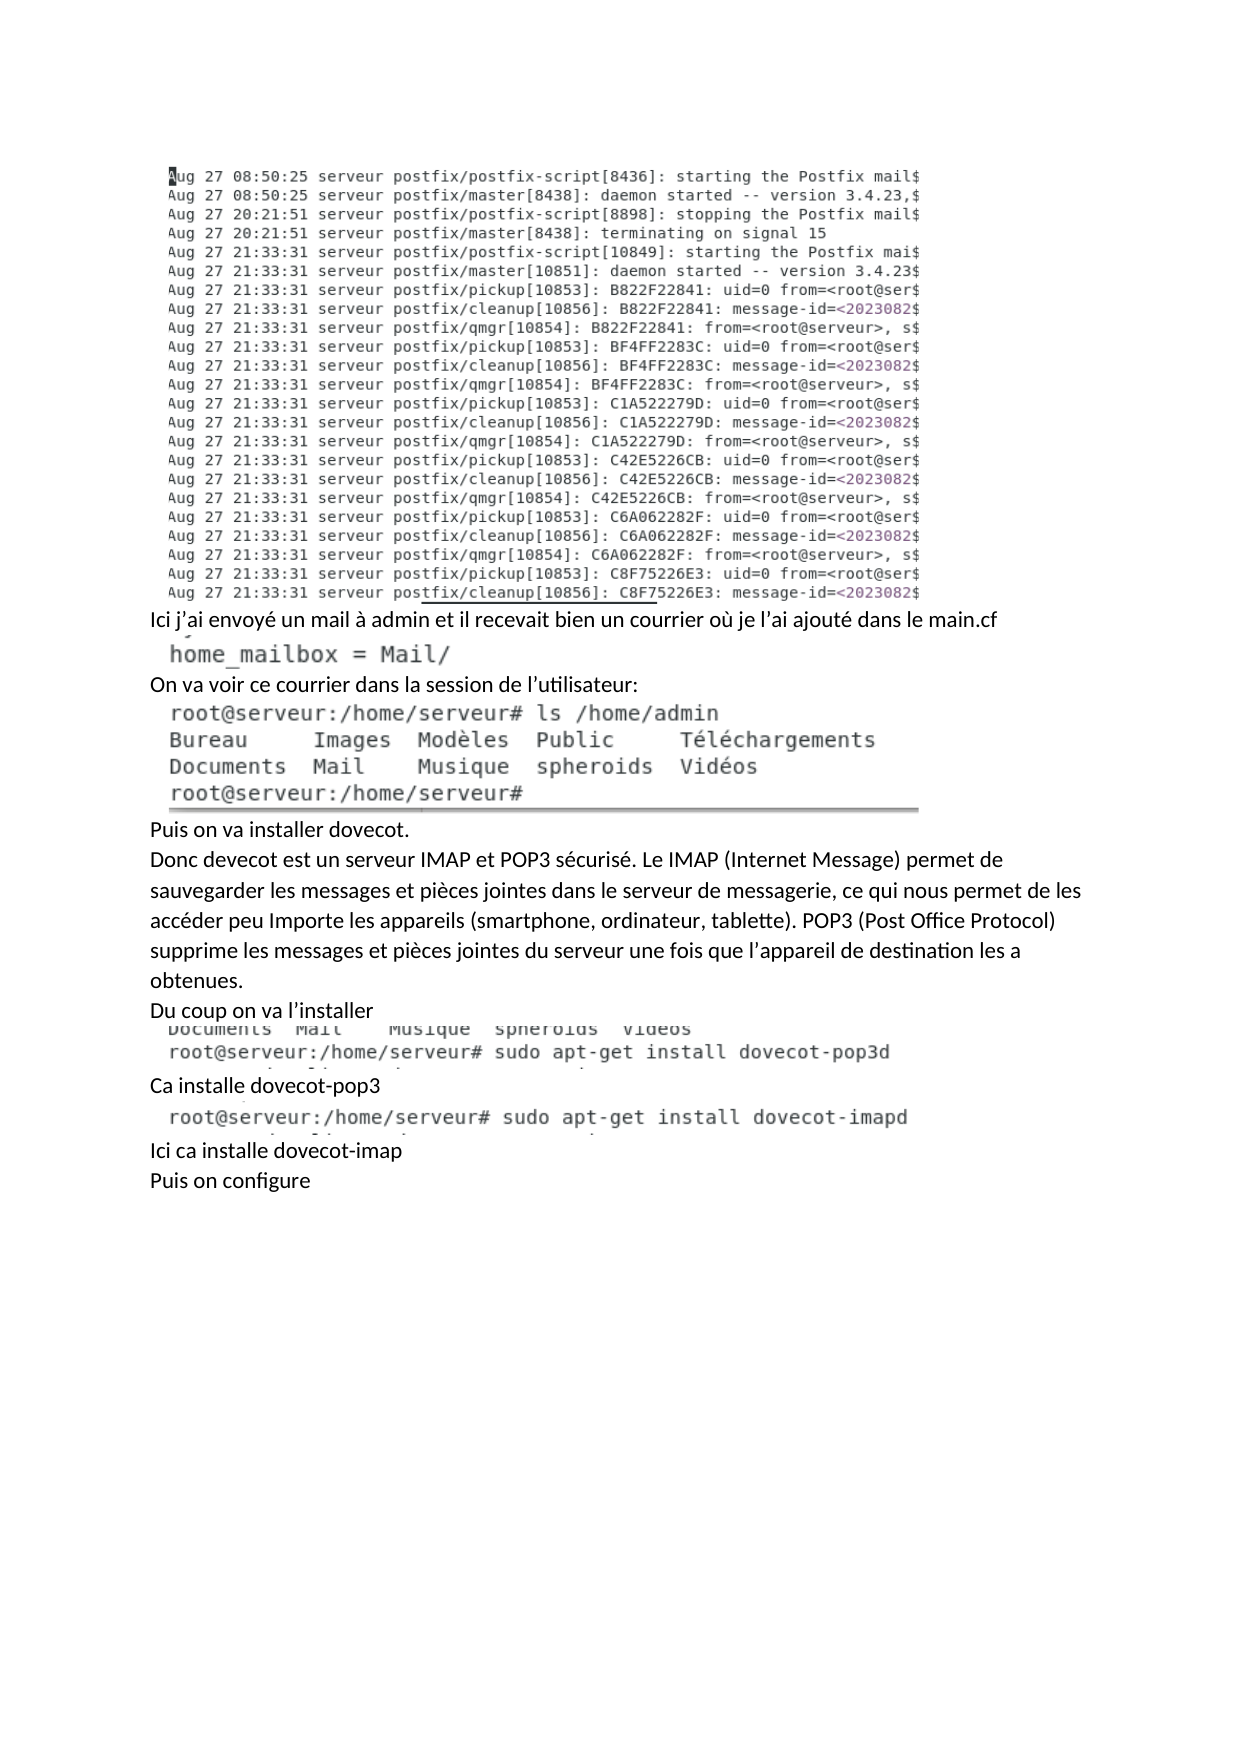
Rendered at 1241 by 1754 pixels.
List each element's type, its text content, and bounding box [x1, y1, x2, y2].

text Du coup on va l’installer [150, 997, 1090, 1025]
text Donc devecot est un serveur IMAP et POP3 sécurisé. Le IMAP (Internet Message) permet de sauvegarder les messages et pièces jointes dans le serveur de messagerie, ce qui nous permet de les accéder peu Importe les appareils (smartphone, ordinateur, tablette). POP3 (Post Office Protocol) supprime les messages et pièces jointes du serveur une fois que l’appareil de destination les a obtenues. [150, 846, 1090, 994]
text Puis on va installer dovecot. [150, 815, 1090, 843]
text On va voir ce courrier dans la session de l’utilisateur: [150, 671, 1090, 698]
text Ici j’ai envoyé un mail à admin et il recevait bien un courrier où je l’ai ajouté dans le main.cf [150, 605, 1090, 633]
text Ca installe dovecot-pop3 [150, 1071, 1090, 1099]
text Ici ca installe dovecot-imap [150, 1136, 1090, 1164]
text Puis on configure [150, 1167, 1090, 1195]
